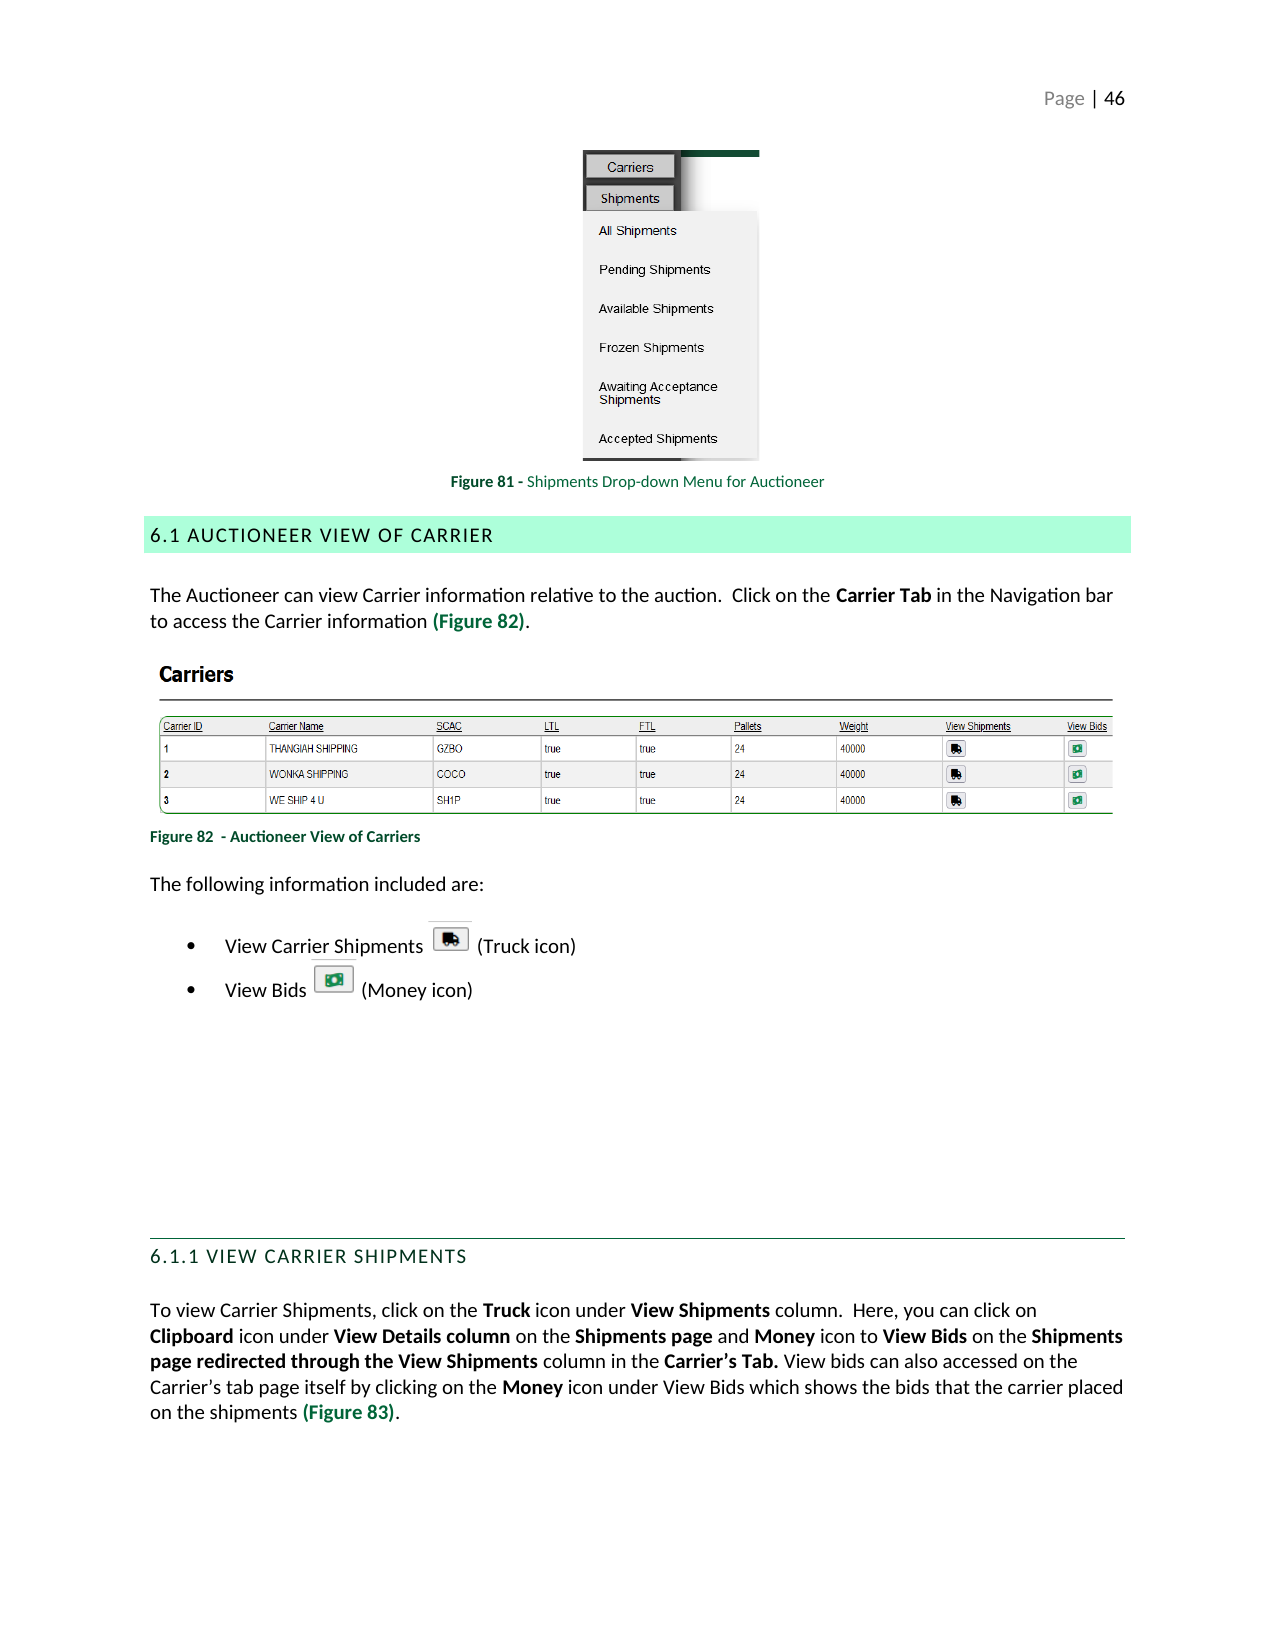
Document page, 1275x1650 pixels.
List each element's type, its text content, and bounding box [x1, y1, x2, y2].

list View Bids (Money icon) [187, 959, 1125, 1003]
picture [311, 959, 357, 998]
picture [582, 150, 760, 461]
text To view Carrier Shipments, click on the Truck icon under View Shipments column. Here, you can click on Clipboard icon under View Details column on the Shipments page and Money icon to View Bids on the Shipments page redirected through the View Shipments column in the Carrier’s Tab. View bids can also accessed on the Carrier’s tab page itself by clicking on the Money icon under View Bids which shows the bids that the carrier placed on the shipments (Figure 83). [150, 1298, 1125, 1425]
subtitle 6.1.1 View carrier shipments [150, 1239, 1125, 1268]
text The following information included are: [150, 871, 1125, 896]
subtitle 6.1 auctioneer view of CARRIER [150, 522, 1125, 547]
text Figure 81 - Shipments Drop-down Menu for Auctioneer [150, 471, 1125, 492]
text The Auctioneer can view Carrier information relative to the auction. Click on the Carrier Tab in the Navigation bar to access the Carrier information (Figure 82). [150, 583, 1125, 633]
picture [428, 921, 472, 954]
text Figure 82 - Auctioneer View of Carriers [150, 827, 1125, 847]
picture [150, 658, 1113, 817]
list View Carrier Shipments (Truck icon) [187, 922, 1125, 959]
